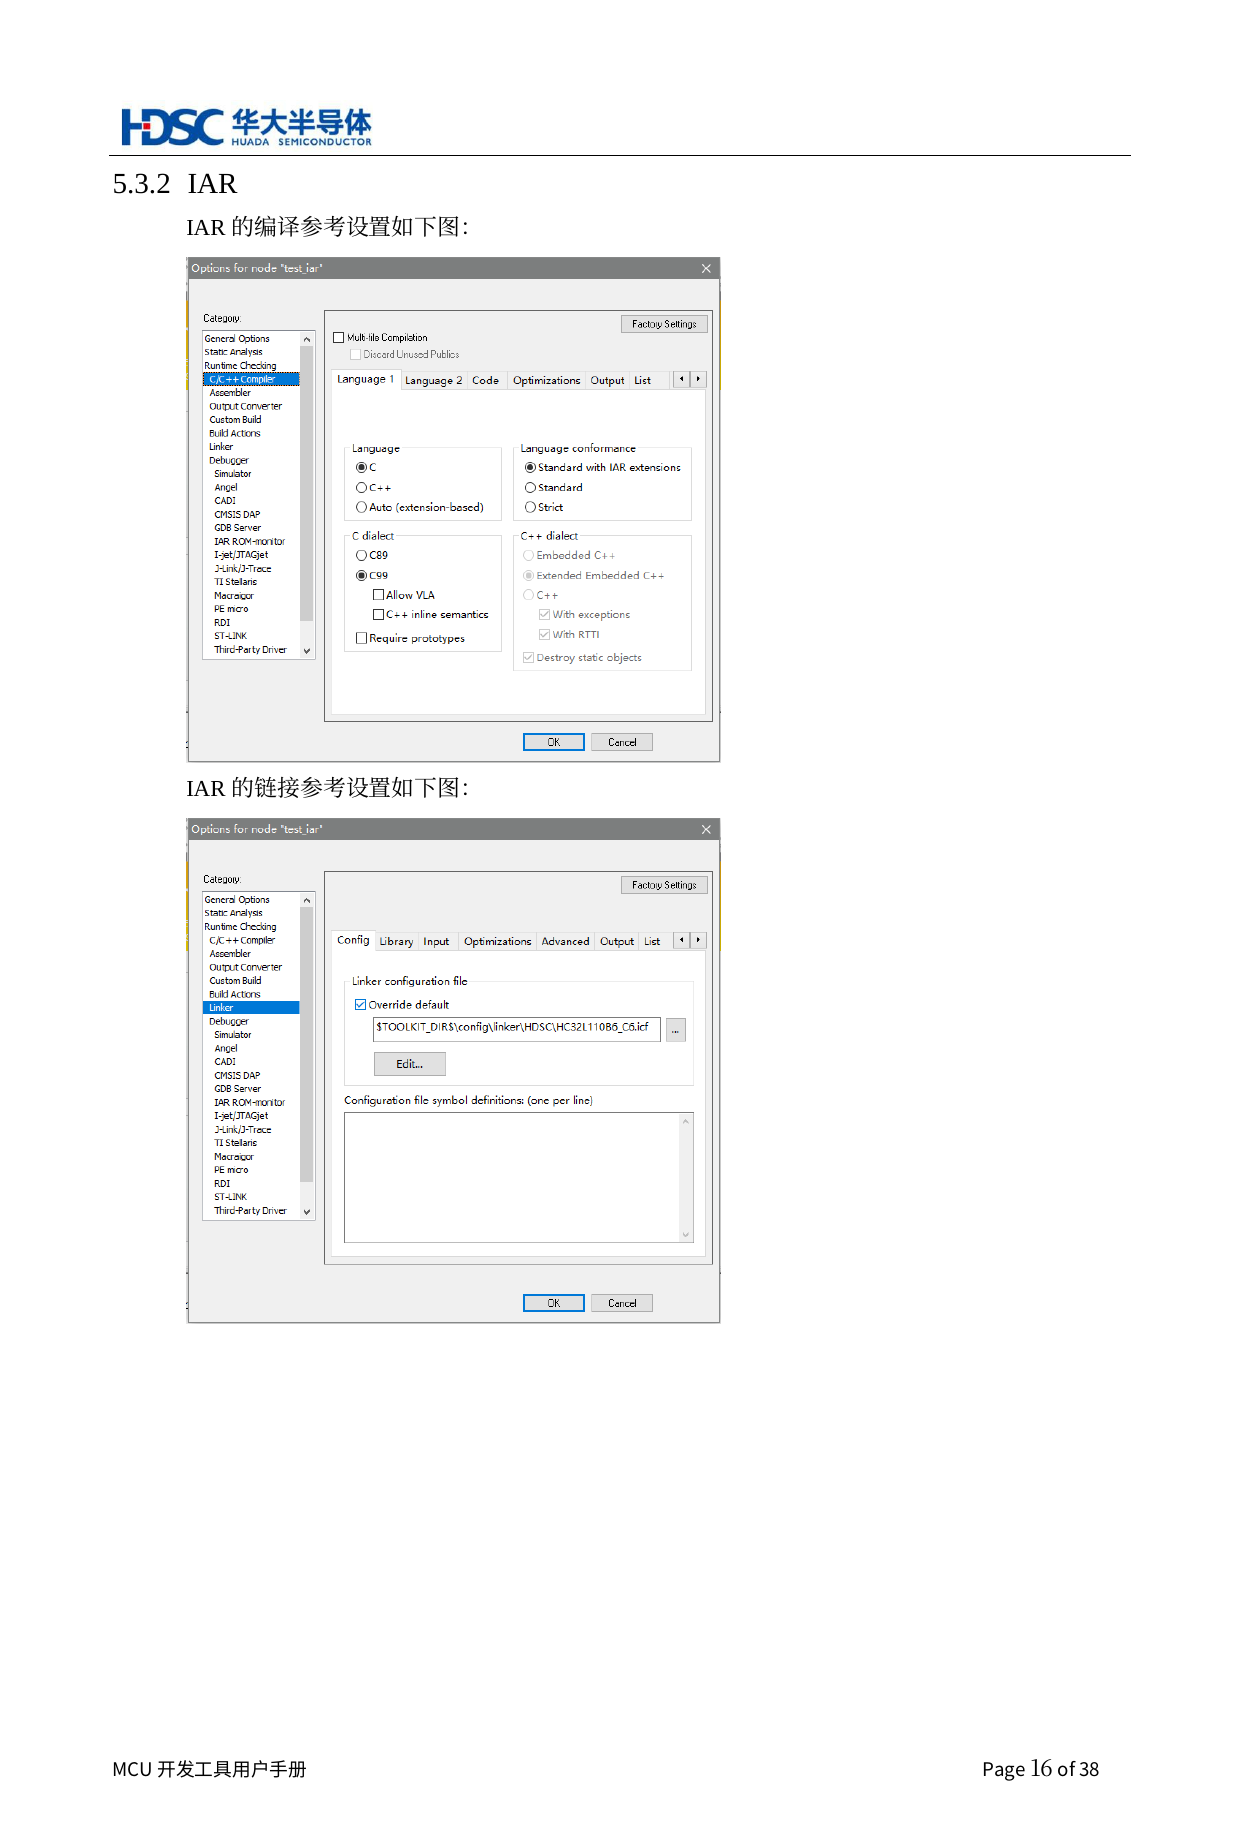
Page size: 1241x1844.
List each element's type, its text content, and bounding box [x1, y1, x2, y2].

subtitle IAR [112, 167, 1153, 200]
text IAR 的编译参考设置如下图： [186, 208, 1153, 241]
picture [186, 818, 721, 1324]
picture [186, 257, 721, 763]
picture [121, 100, 373, 152]
